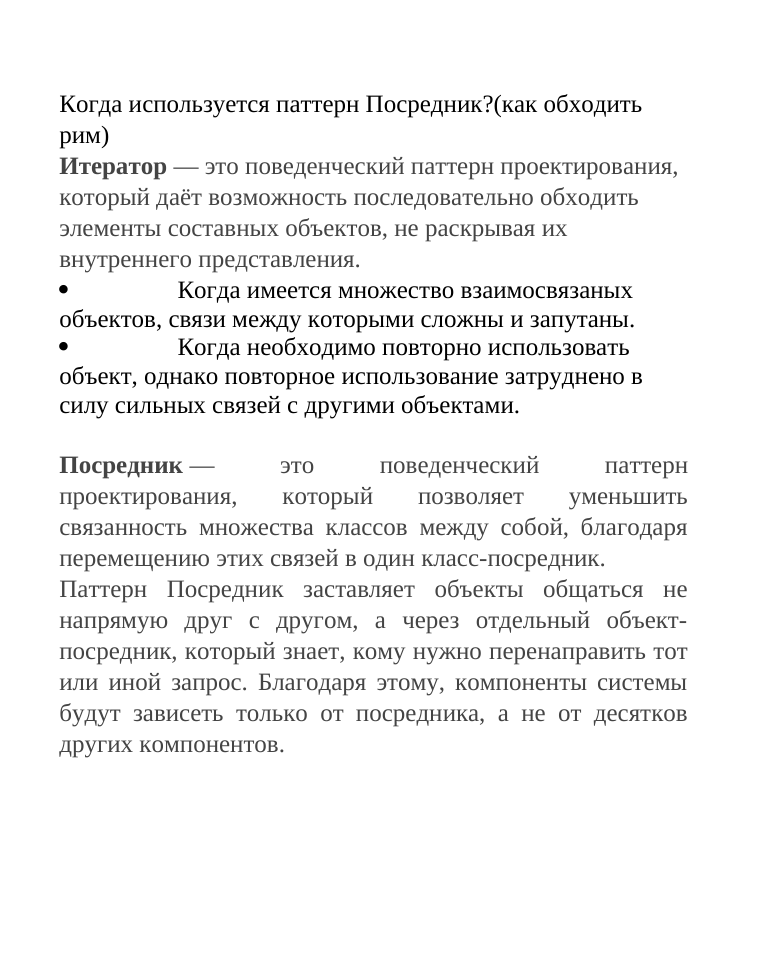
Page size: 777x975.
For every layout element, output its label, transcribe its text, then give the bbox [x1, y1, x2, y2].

list Когда необходимо повторно использовать объект, однако повторное использование затруднено в силу сильных связей с другими объектами. [59, 332, 688, 419]
text Итератор — это поведенческий паттерн проектирования, который даёт возможность последовательно обходить элементы составных объектов, не раскрывая их внутреннего представления. [59, 151, 688, 273]
list Когда имеется множество взаимосвязаных объектов, связи между которыми сложны и запутаны. [59, 275, 688, 332]
text Паттерн Посредник заставляет объекты общаться не напрямую друг с другом, а через отдельный объект-посредник, который знает, кому нужно перенаправить тот или иной запрос. Благодаря этому, компоненты системы будут зависеть только от посредника, а не от десятков других компонентов. [59, 727, 688, 758]
text Когда используется паттерн Посредник?(как обходить рим) [59, 89, 688, 148]
text Посредник — это поведенческий паттерн проектирования, который позволяет уменьшить связанность множества классов между собой, благодаря перемещению этих связей в один класс-посредник. [59, 541, 688, 572]
